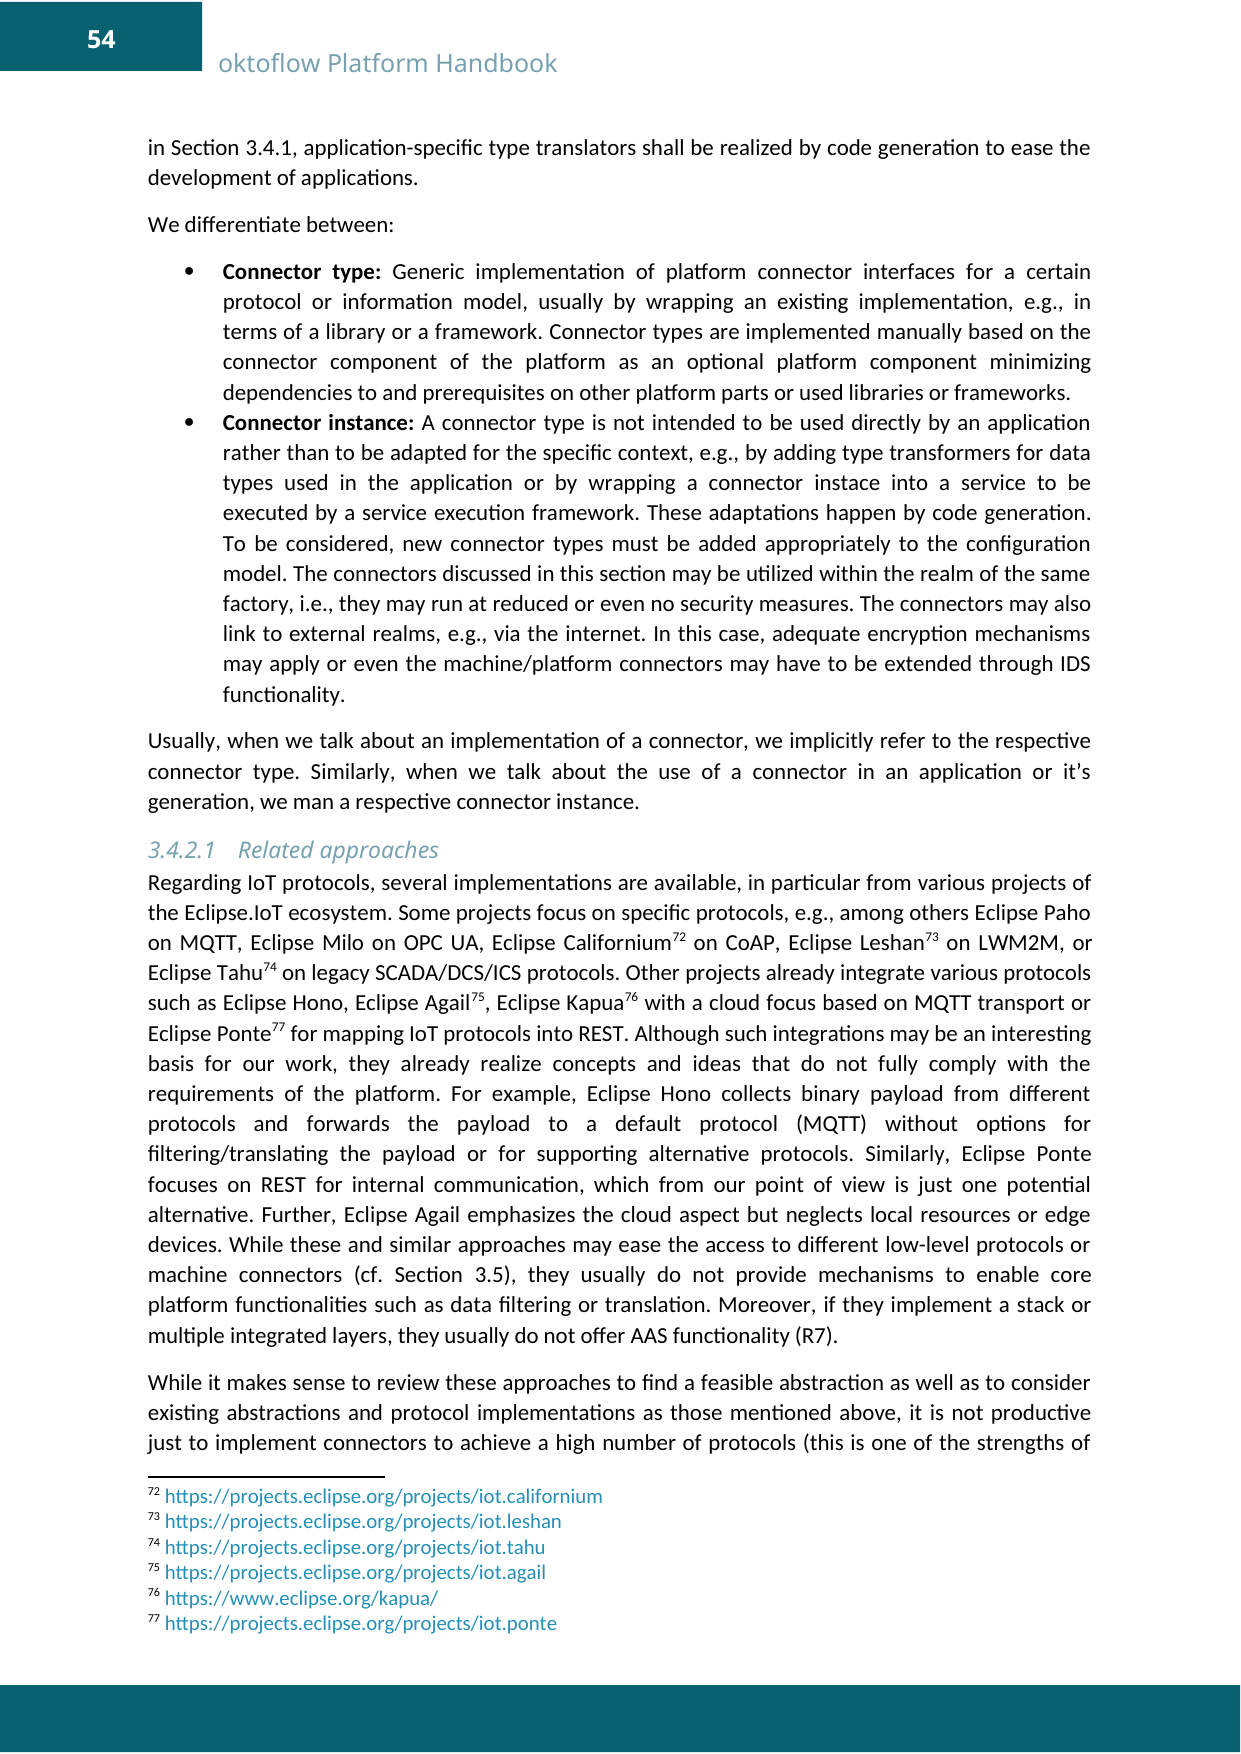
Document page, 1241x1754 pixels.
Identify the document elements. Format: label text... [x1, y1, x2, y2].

subtitle Related approaches [148, 834, 1093, 865]
text Usually, when we talk about an implementation of a connector, we implicitly refer to the respective connector type. Similarly, when we talk about the use of a connector in an application or it’s generation, we man a respective connector instance. [148, 727, 1093, 815]
list Connector type: Generic implementation of platform connector interfaces for a certain protocol or information model, usually by wrapping an existing implementation, e.g., in terms of a library or a framework. Connector types are implemented manually based on the connector component of the platform as an optional platform component minimizing dependencies to and prerequisites on other platform parts or used libraries or frameworks. [185, 257, 1093, 406]
list Connector instance: A connector type is not intended to be used directly by an application rather than to be adapted for the specific context, e.g., by adding type transformers for data types used in the application or by wrapping a connector instace into a service to be executed by a service execution framework. These adaptations happen by code generation. To be considered, new connector types must be added appropriately to the configuration model. The connectors discussed in this section may be utilized within the realm of the same factory, i.e., they may run at reduced or even no security measures. The connectors may also link to external realms, e.g., via the internet. In this case, adequate encryption mechanisms may apply or even the machine/platform connectors may have to be extended through IDS functionality. [185, 408, 1093, 708]
text We differentiate between: [148, 210, 1093, 238]
text Regarding IoT protocols, several implementations are available, in particular from various projects of the Eclipse.IoT ecosystem. Some projects focus on specific protocols, e.g., among others Eclipse Paho on MQTT, Eclipse Milo on OPC UA, Eclipse Californium on CoAP, Eclipse Leshan on LWM2M, or Eclipse Tahu on legacy SCADA/DCS/ICS protocols. Other projects already integrate various protocols such as Eclipse Hono, Eclipse Agail, Eclipse Kapua with a cloud focus based on MQTT transport or Eclipse Ponte for mapping IoT protocols into REST. Although such integrations may be an interesting basis for our work, they already realize concepts and ideas that do not fully comply with the requirements of the platform. For example, Eclipse Hono collects binary payload from different protocols and forwards the payload to a default protocol (MQTT) without options for filtering/translating the payload or for supporting alternative protocols. Similarly, Eclipse Ponte focuses on REST for internal communication, which from our point of view is just one potential alternative. Further, Eclipse Agail emphasizes the cloud aspect but neglects local resources or edge devices. While these and similar approaches may ease the access to different low-level protocols or machine connectors (cf. Section 3.5), they usually do not provide mechanisms to enable core platform functionalities such as data filtering or translation. Moreover, if they implement a stack or multiple integrated layers, they usually do not offer AAS functionality (R7). [148, 868, 1093, 1349]
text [148, 1368, 1093, 1456]
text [148, 133, 1093, 191]
